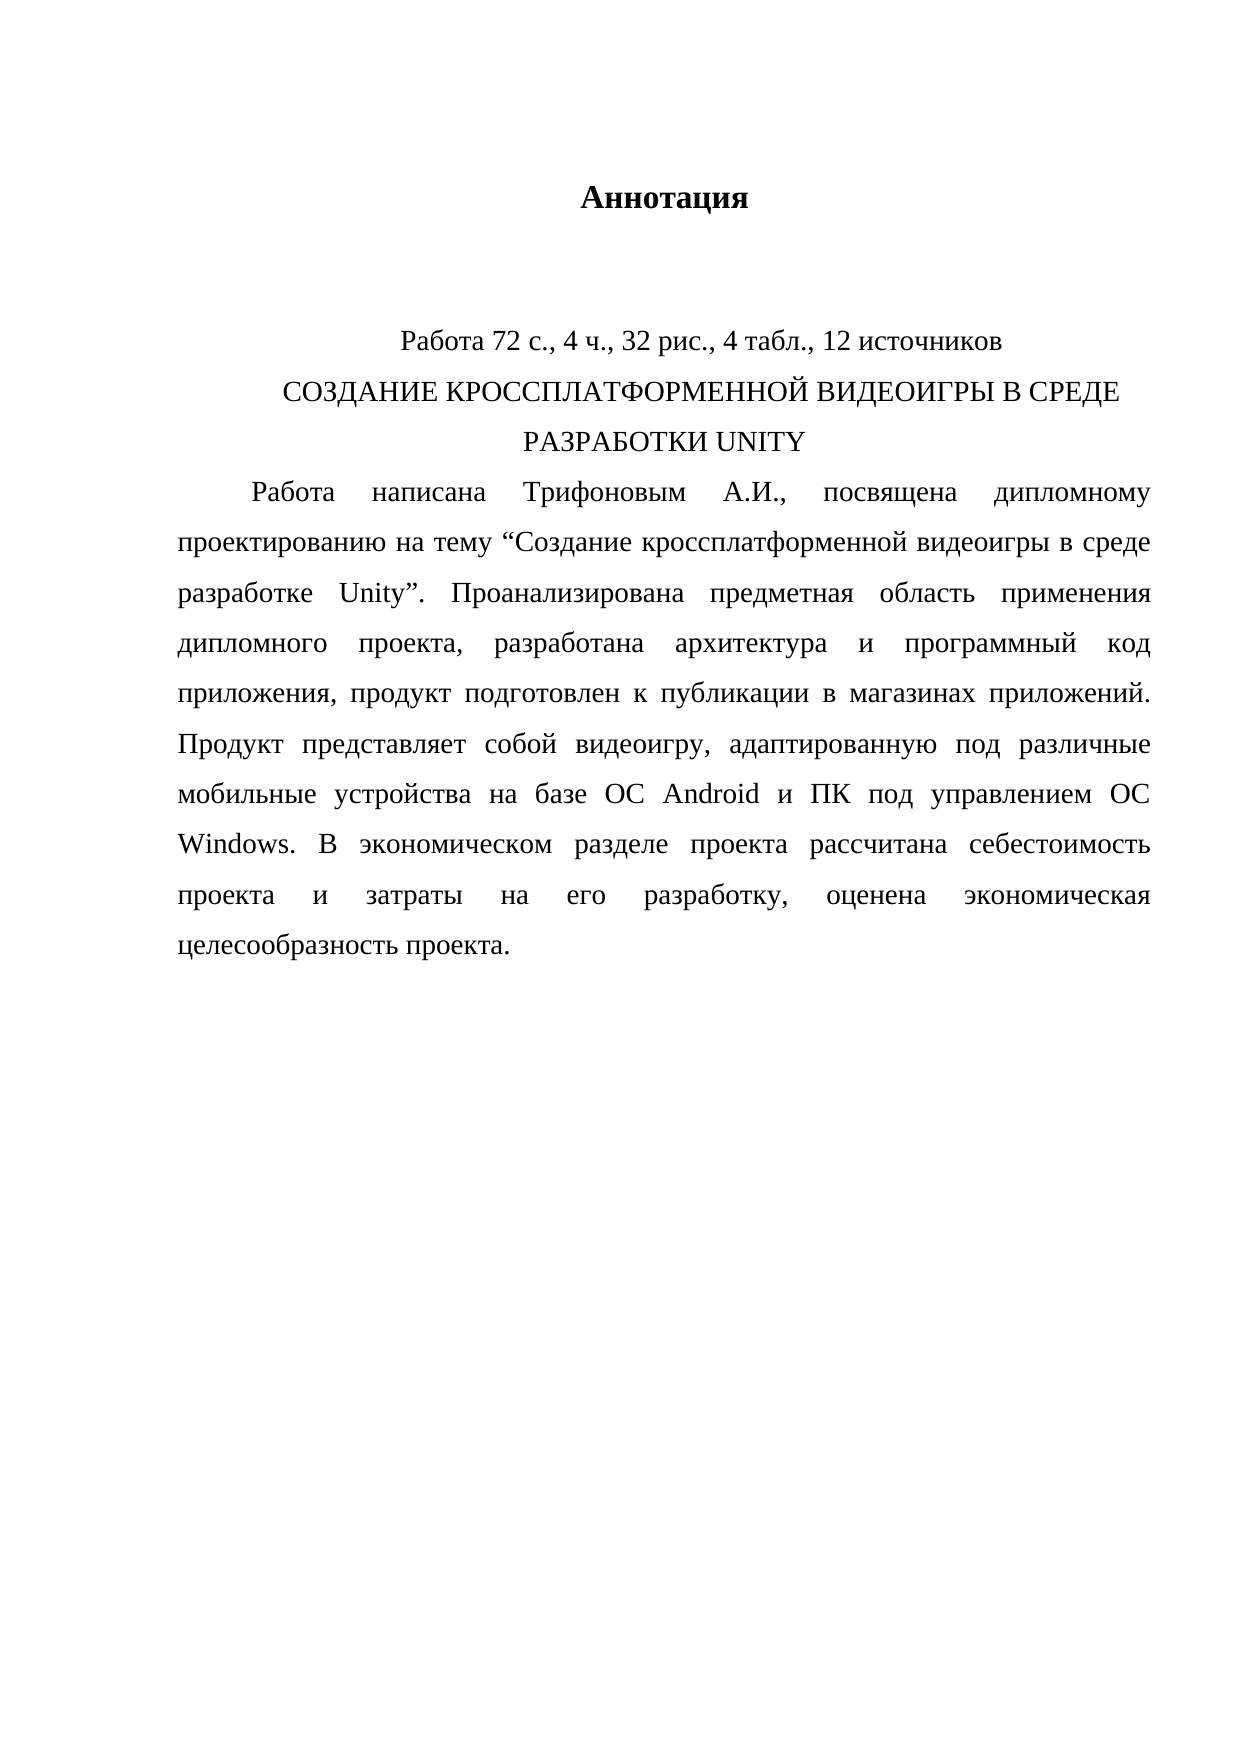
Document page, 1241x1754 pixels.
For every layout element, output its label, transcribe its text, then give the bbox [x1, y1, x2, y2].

text Аннотация [177, 177, 1152, 216]
text Работа написана Трифоновым А.И., посвящена дипломному проектированию на тему “Создание кроссплатформенной видеоигры в среде разработке Unity”. Проанализирована предметная область применения дипломного проекта, разработана архитектура и программный код приложения, продукт подготовлен к публикации в магазинах приложений. Продукт представляет собой видеоигру, адаптированную под различные мобильные устройства на базе ОС Android и ПК под управлением ОС Windows. В экономическом разделе проекта рассчитана себестоимость проекта и затраты на его разработку, оценена экономическая целесообразность проекта. [177, 474, 1152, 961]
text Работа 72 с., 4 ч., 32 рис., 4 табл., 12 источников [177, 323, 1152, 357]
text СОЗДАНИЕ КРОССПЛАТФОРМЕННОЙ ВИДЕОИГРЫ В СРЕДЕ РАЗРАБОТКИ UNITY [177, 374, 1152, 457]
